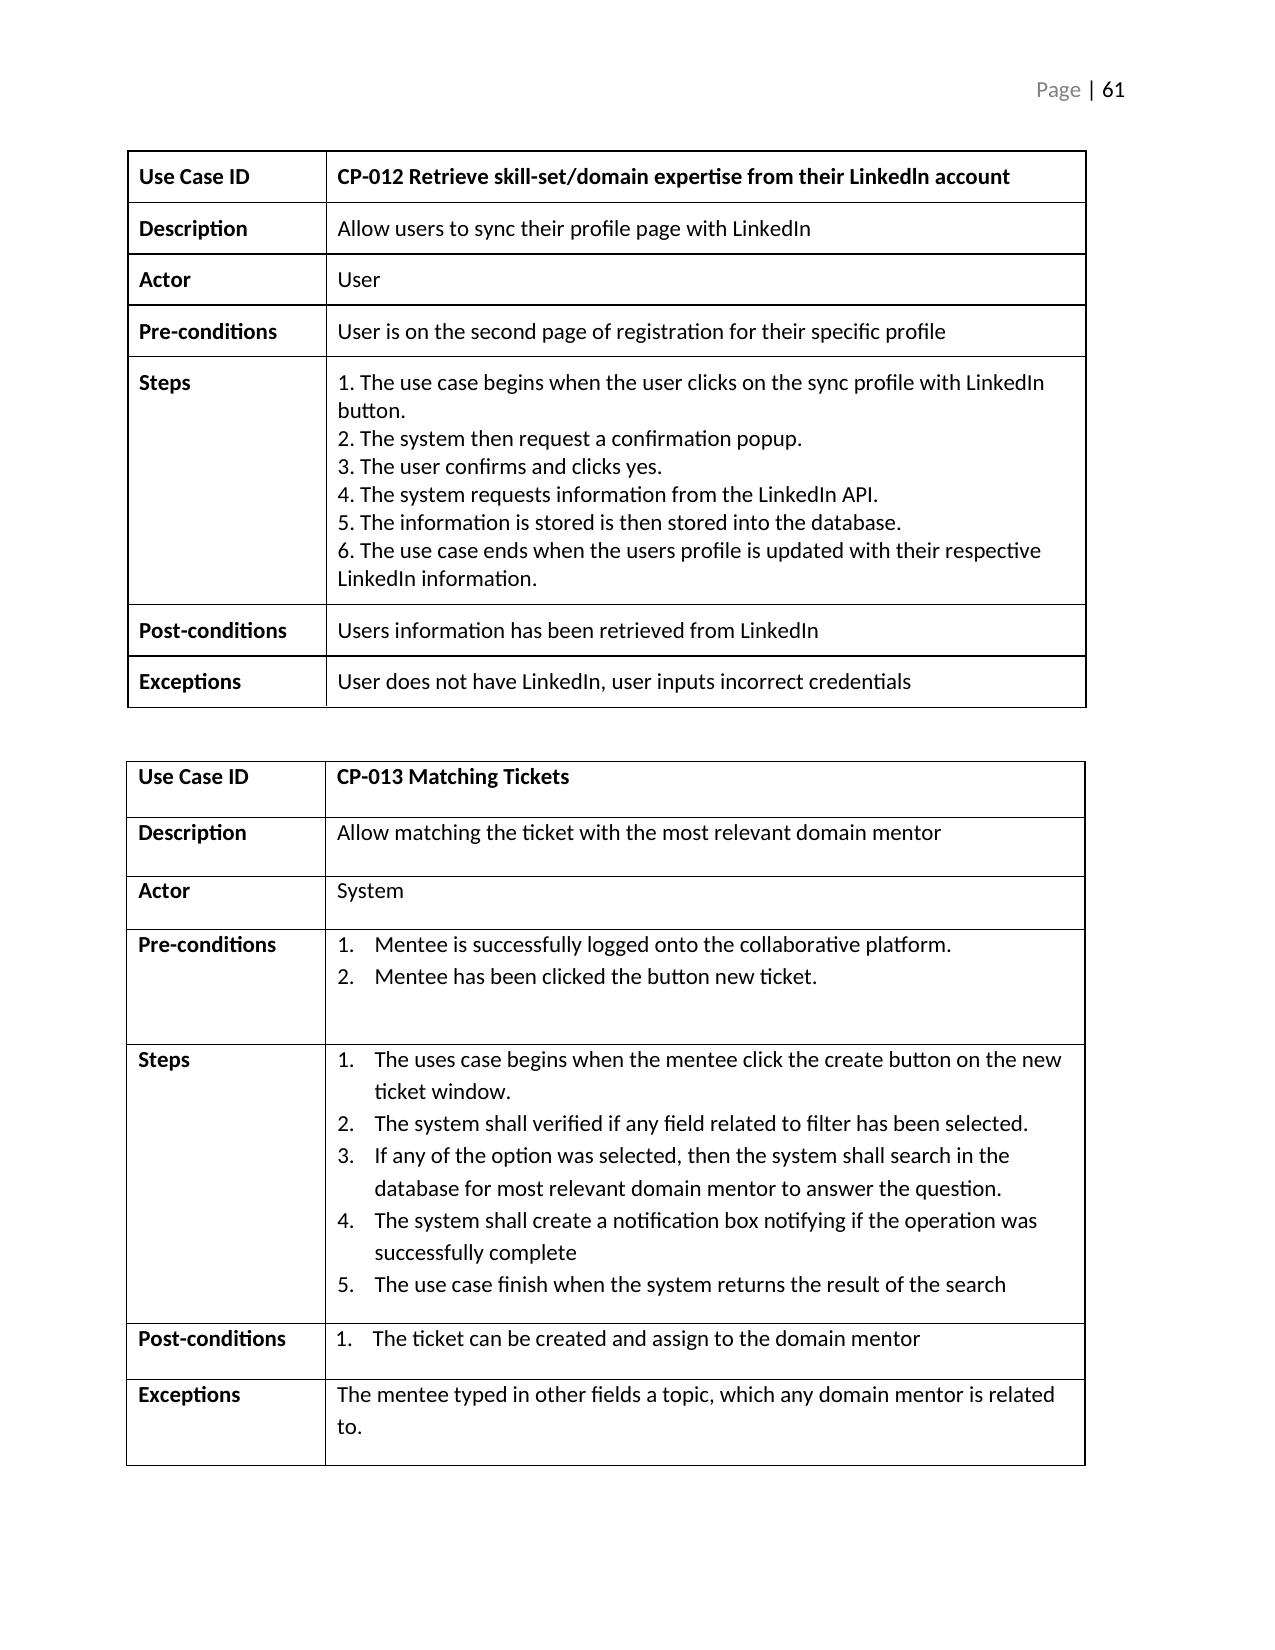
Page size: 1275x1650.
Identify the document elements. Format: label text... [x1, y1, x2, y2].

table_cell Exceptions [127, 1380, 325, 1465]
table_cell Actor [129, 255, 326, 304]
table_cell Allow users to sync their profile page with LinkedIn [327, 203, 1085, 253]
table_cell User does not have LinkedIn, user inputs incorrect credentials [327, 657, 1085, 706]
table_cell Pre-conditions [127, 930, 325, 1044]
table_cell Mentee is successfully logged onto the collaborative platform. Mentee has been clicked the button new ticket. [326, 930, 1084, 1044]
table_cell 1. The use case begins when the user clicks on the sync profile with LinkedIn button. 2. The system then request a confirmation popup. 3. The user confirms and clicks yes. 4. The system requests information from the LinkedIn API. 5. The information is stored is then stored into the database. 6. The use case ends when the users profile is updated with their respective LinkedIn information. [327, 357, 1085, 603]
table_cell The uses case begins when the mentee click the create button on the new ticket window. The system shall verified if any field related to filter has been selected. If any of the option was selected, then the system shall search in the database for most relevant domain mentor to answer the question. The system shall create a notification box notifying if the operation was successfully complete The use case finish when the system returns the result of the search [326, 1045, 1084, 1323]
table_cell User is on the second page of registration for their specific profile [327, 306, 1085, 356]
table_cell Pre-conditions [129, 306, 326, 356]
table_header Use Case ID [127, 762, 325, 817]
table_cell The mentee typed in other fields a topic, which any domain mentor is related to. [326, 1380, 1084, 1465]
table_cell User [327, 255, 1085, 304]
table_cell Post-conditions [129, 605, 326, 655]
table_cell Description [129, 203, 326, 253]
table_cell The ticket can be created and assign to the domain mentor [326, 1324, 1084, 1379]
table_header CP-013 Matching Tickets [326, 762, 1084, 817]
table_cell Post-conditions [127, 1324, 325, 1379]
table_cell System [326, 877, 1084, 929]
table_header Use Case ID [129, 152, 326, 201]
table_cell Allow matching the ticket with the most relevant domain mentor [326, 818, 1084, 876]
table_cell Actor [127, 877, 325, 929]
table_cell Description [127, 818, 325, 876]
table_cell Exceptions [129, 657, 326, 706]
table_header CP-012 Retrieve skill-set/domain expertise from their Linkedln account [327, 152, 1085, 201]
table_cell Users information has been retrieved from LinkedIn [327, 605, 1085, 655]
table_cell Steps [129, 357, 326, 603]
table_cell Steps [127, 1045, 325, 1323]
